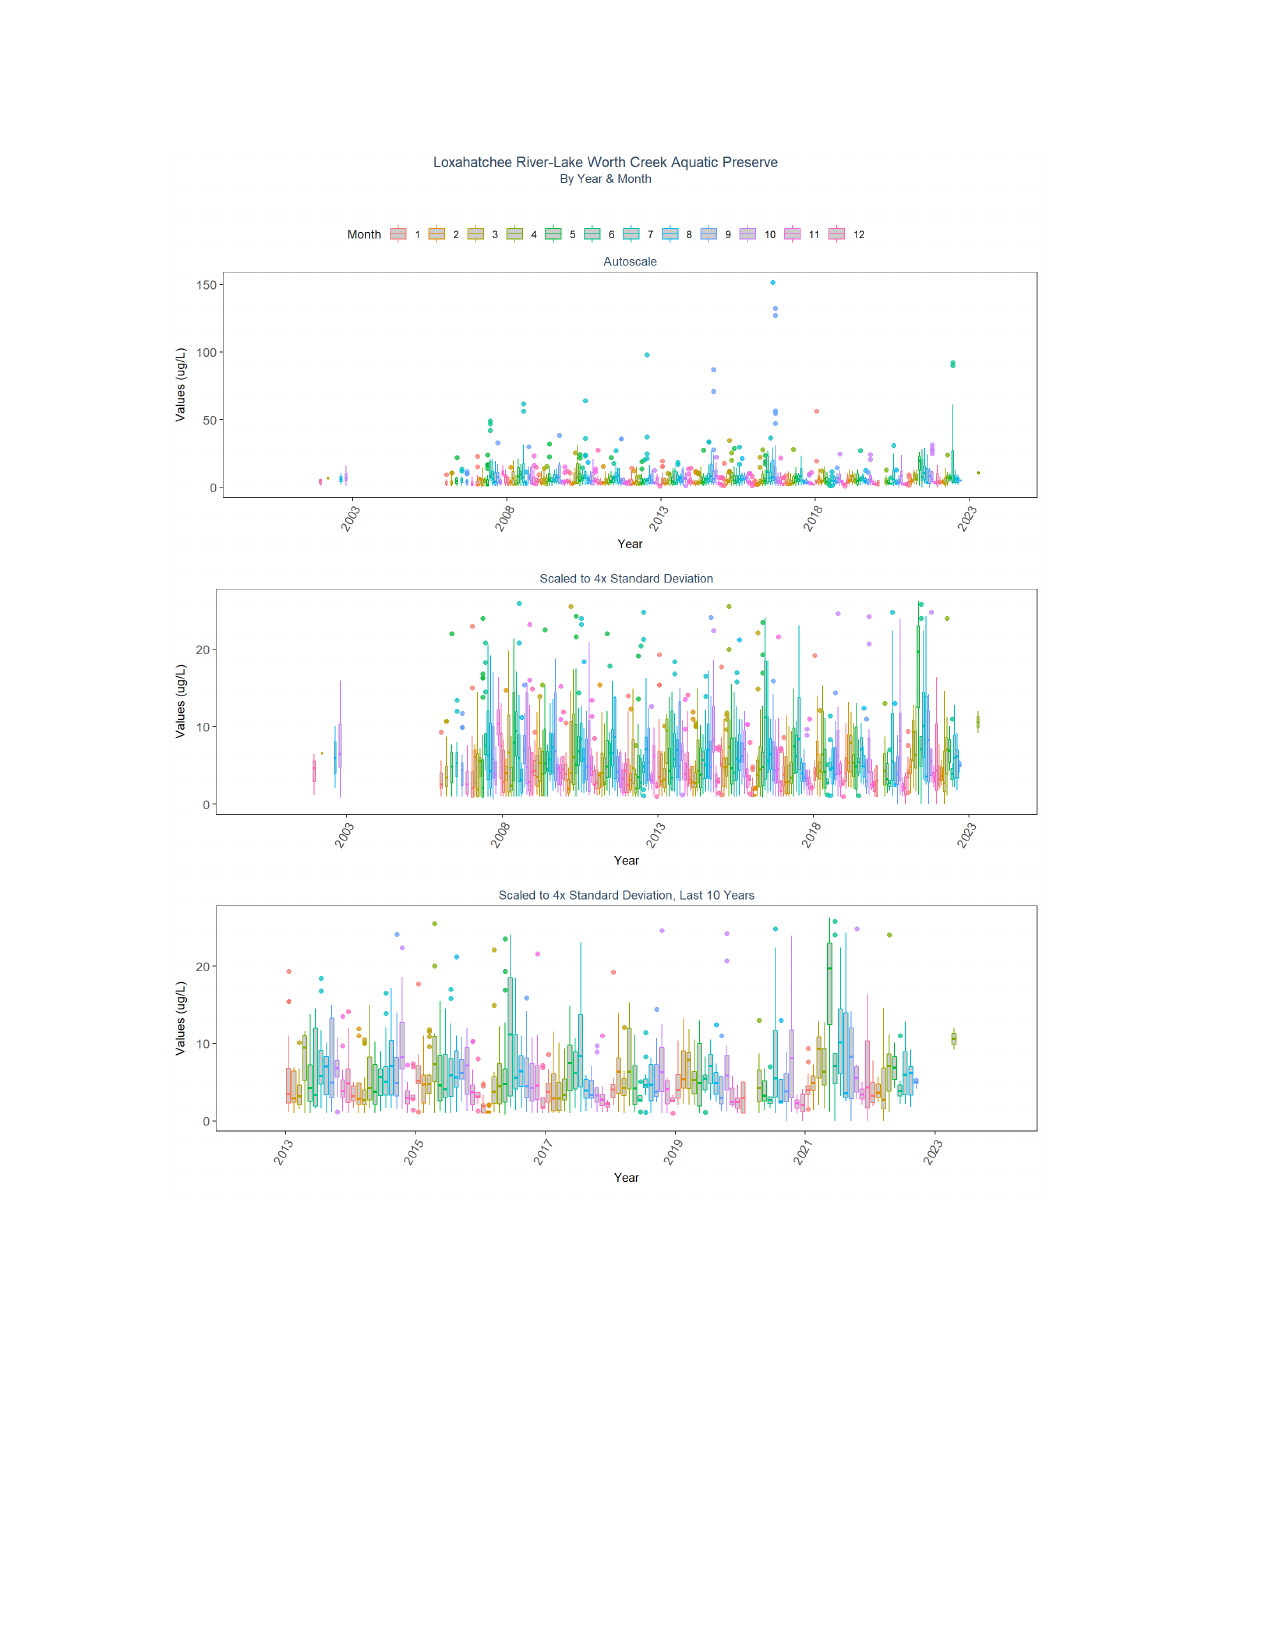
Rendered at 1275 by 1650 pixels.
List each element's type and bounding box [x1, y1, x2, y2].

picture [168, 150, 1044, 1200]
